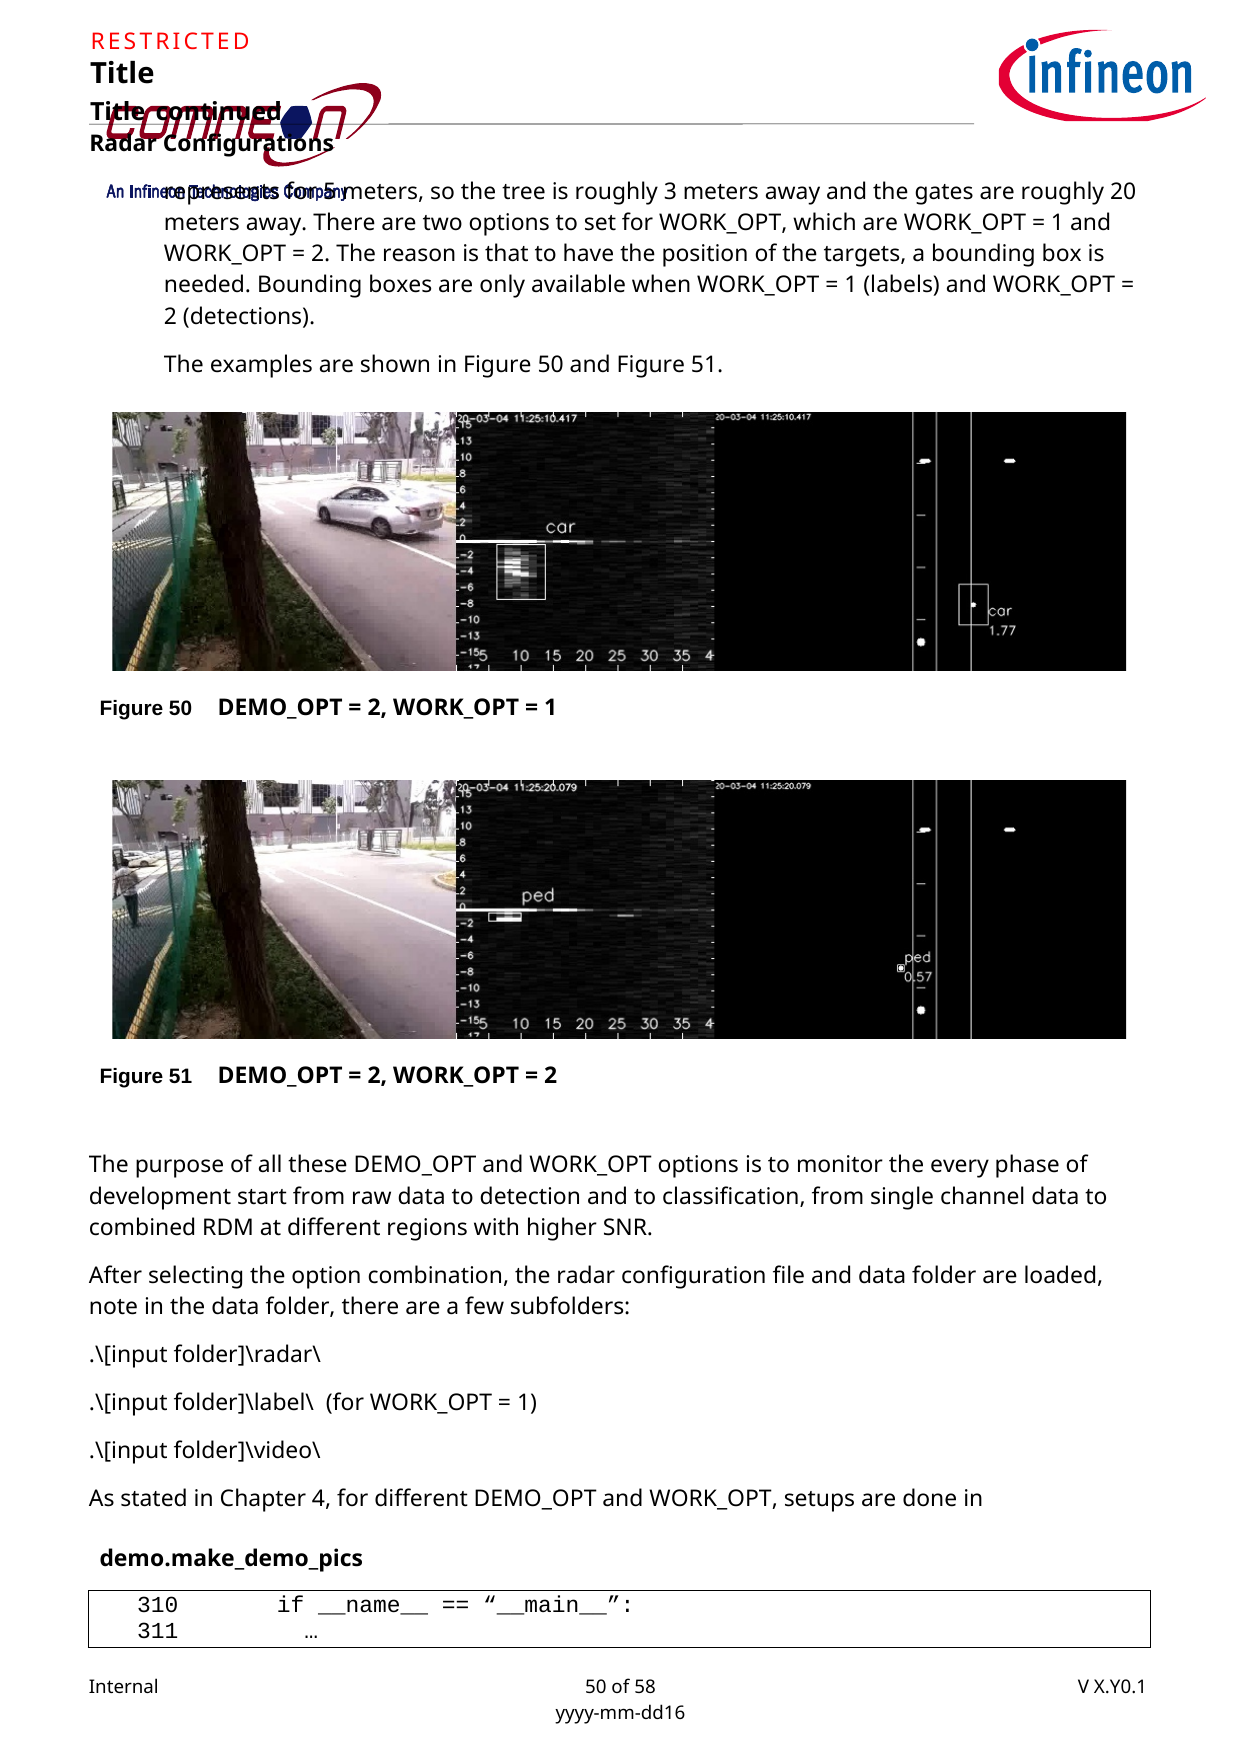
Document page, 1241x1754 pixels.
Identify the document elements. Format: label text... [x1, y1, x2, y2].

text The examples are shown in Figure 50 and Figure 51. [164, 347, 1152, 379]
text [164, 174, 1152, 331]
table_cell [89, 1591, 1150, 1647]
picture [112, 780, 1127, 1039]
table_cell [88, 764, 1150, 1055]
text As stated in Chapter 4, for different DEMO_OPT and WORK_OPT, setups are done in [89, 1482, 1152, 1513]
table_header demo.make_demo_pics [88, 1530, 1150, 1590]
text .\[input folder]\label\ (for WORK_OPT = 1) [89, 1386, 1152, 1417]
picture [112, 412, 1127, 671]
table_cell DEMO_OPT = 2, WORK_OPT = 1 [88, 687, 1150, 763]
text .\[input folder]\radar\ [89, 1338, 1152, 1369]
table_cell DEMO_OPT = 2, WORK_OPT = 2 [88, 1055, 1150, 1132]
text The purpose of all these DEMO_OPT and WORK_OPT options is to monitor the every phase of development start from raw data to detection and to classification, from single channel data to combined RDM at different regions with higher SNR. [89, 1148, 1152, 1242]
table_header [88, 395, 1150, 687]
text .\[input folder]\video\ [89, 1434, 1152, 1465]
text After selecting the option combination, the radar configuration file and data folder are loaded, note in the data folder, there are a few subfolders: [89, 1259, 1152, 1321]
